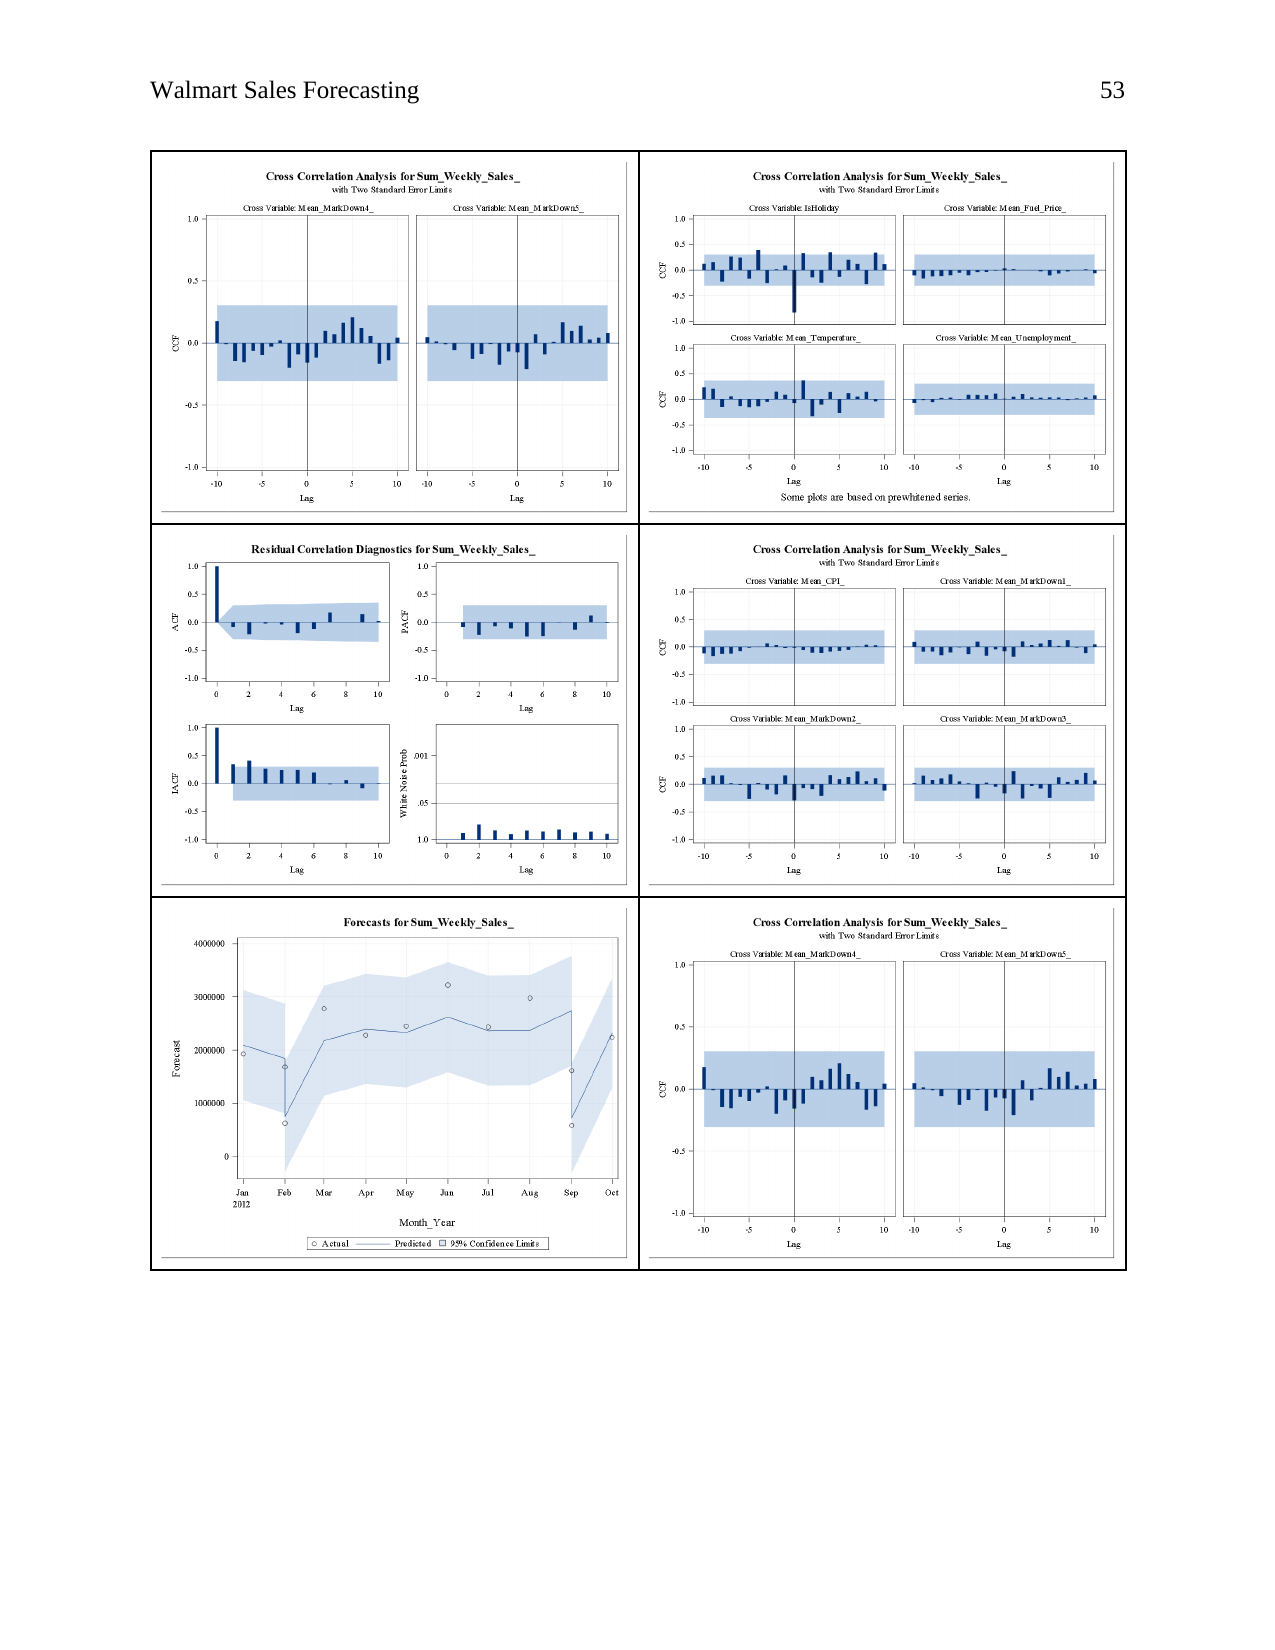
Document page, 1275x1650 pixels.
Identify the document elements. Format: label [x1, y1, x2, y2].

picture [648, 908, 1115, 1259]
picture [648, 162, 1115, 513]
table_cell [152, 525, 638, 896]
picture [648, 535, 1115, 886]
picture [161, 535, 628, 886]
table_cell [640, 152, 1125, 523]
table_cell [152, 898, 638, 1269]
table_cell [640, 898, 1125, 1269]
table_cell [152, 152, 638, 523]
table_cell [640, 525, 1125, 896]
picture [161, 162, 628, 513]
picture [161, 908, 628, 1259]
